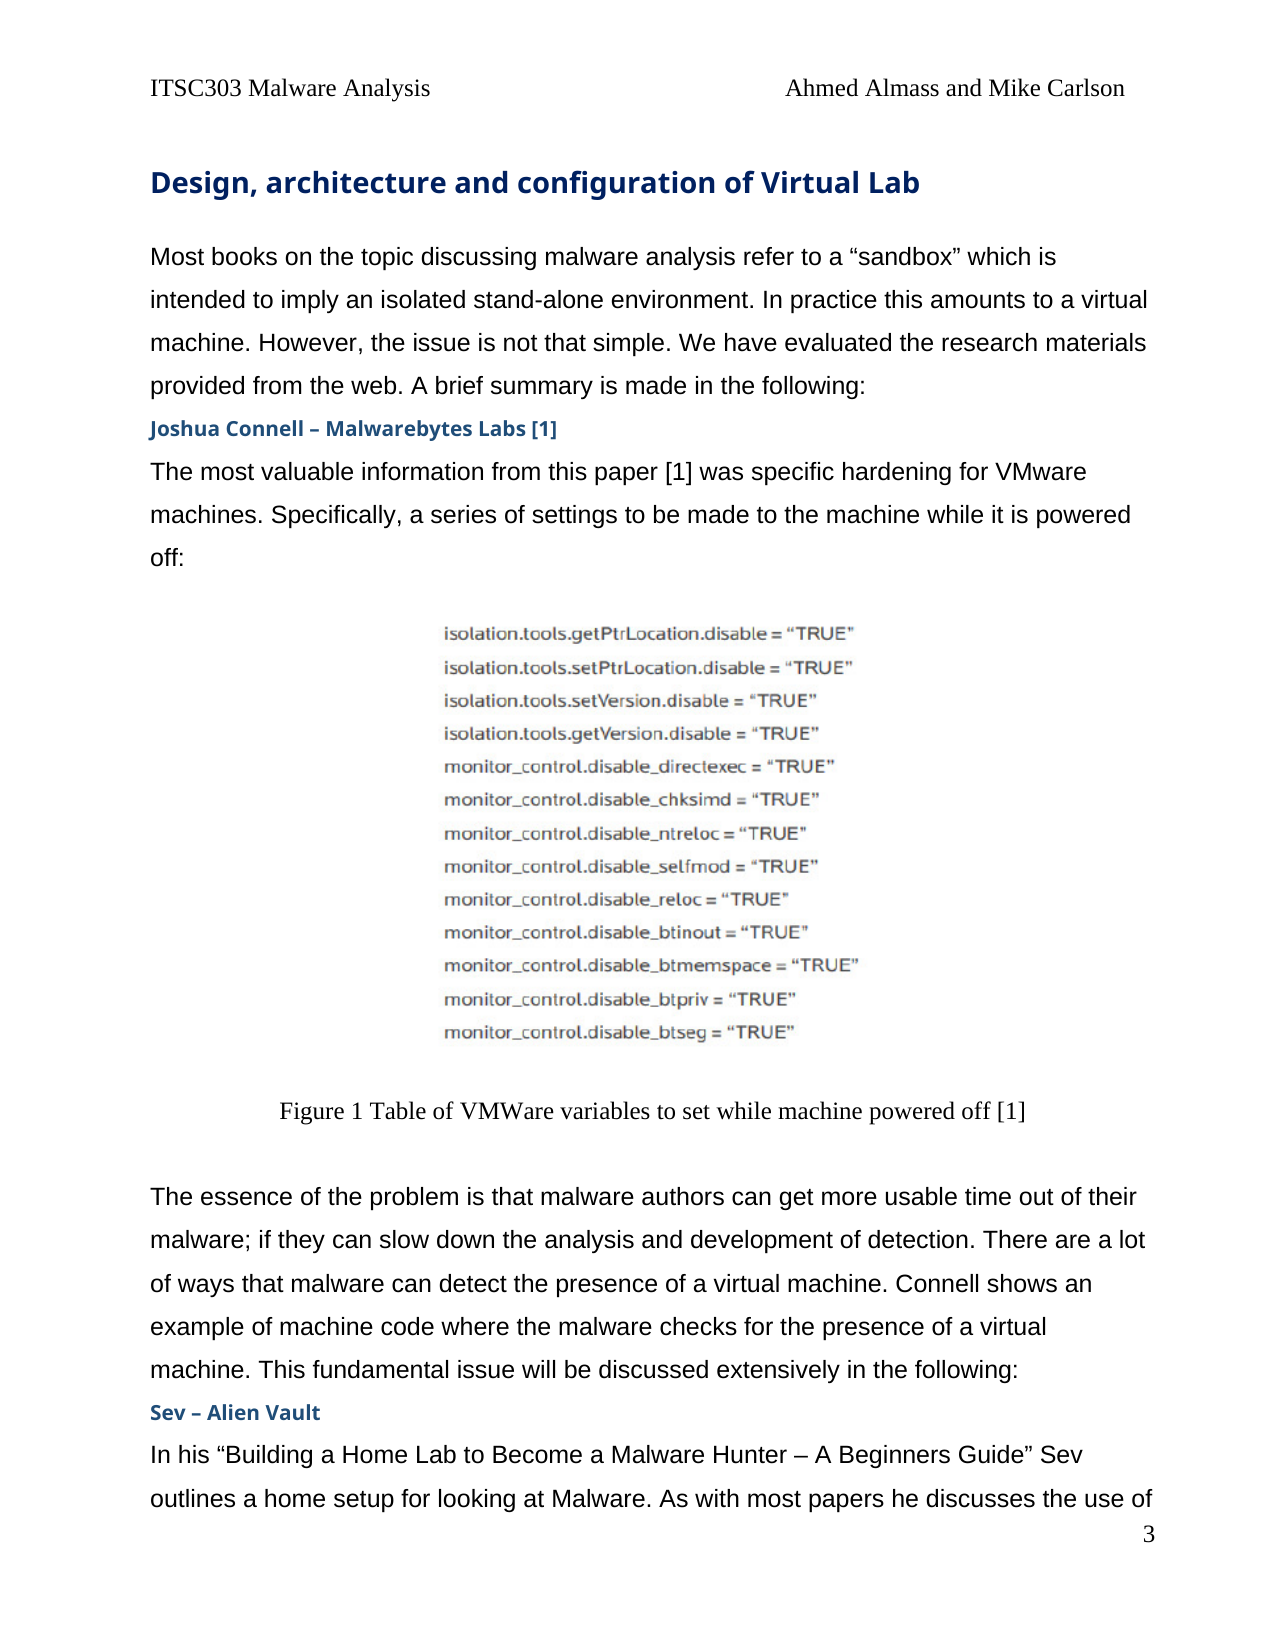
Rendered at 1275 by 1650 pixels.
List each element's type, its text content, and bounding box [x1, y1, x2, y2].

subtitle Sev – Alien Vault [150, 1398, 1155, 1426]
subtitle Design, architecture and configuration of Virtual Lab [150, 162, 1155, 202]
text The most valuable information from this paper [1] was specific hardening for VMware machines. Specifically, a series of settings to be made to the machine while it is powered off: [150, 457, 1155, 572]
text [150, 1441, 1155, 1512]
subtitle Joshua Connell – Malwarebytes Labs [1] [150, 414, 1155, 443]
text Figure 1 Table of VMWare variables to set while machine powered off [1] [150, 1096, 1155, 1125]
text The essence of the problem is that malware authors can get more usable time out of their malware; if they can slow down the analysis and development of detection. There are a lot of ways that malware can detect the presence of a virtual machine. Connell shows an example of machine code where the malware checks for the presence of a virtual machine. This fundamental issue will be discussed extensively in the following: [150, 1182, 1155, 1383]
text Most books on the topic discussing malware analysis refer to a “sandbox” which is intended to imply an isolated stand-alone environment. In practice this amounts to a virtual machine. However, the issue is not that simple. We have evaluated the research materials provided from the web. A brief summary is made in the following: [150, 242, 1155, 400]
